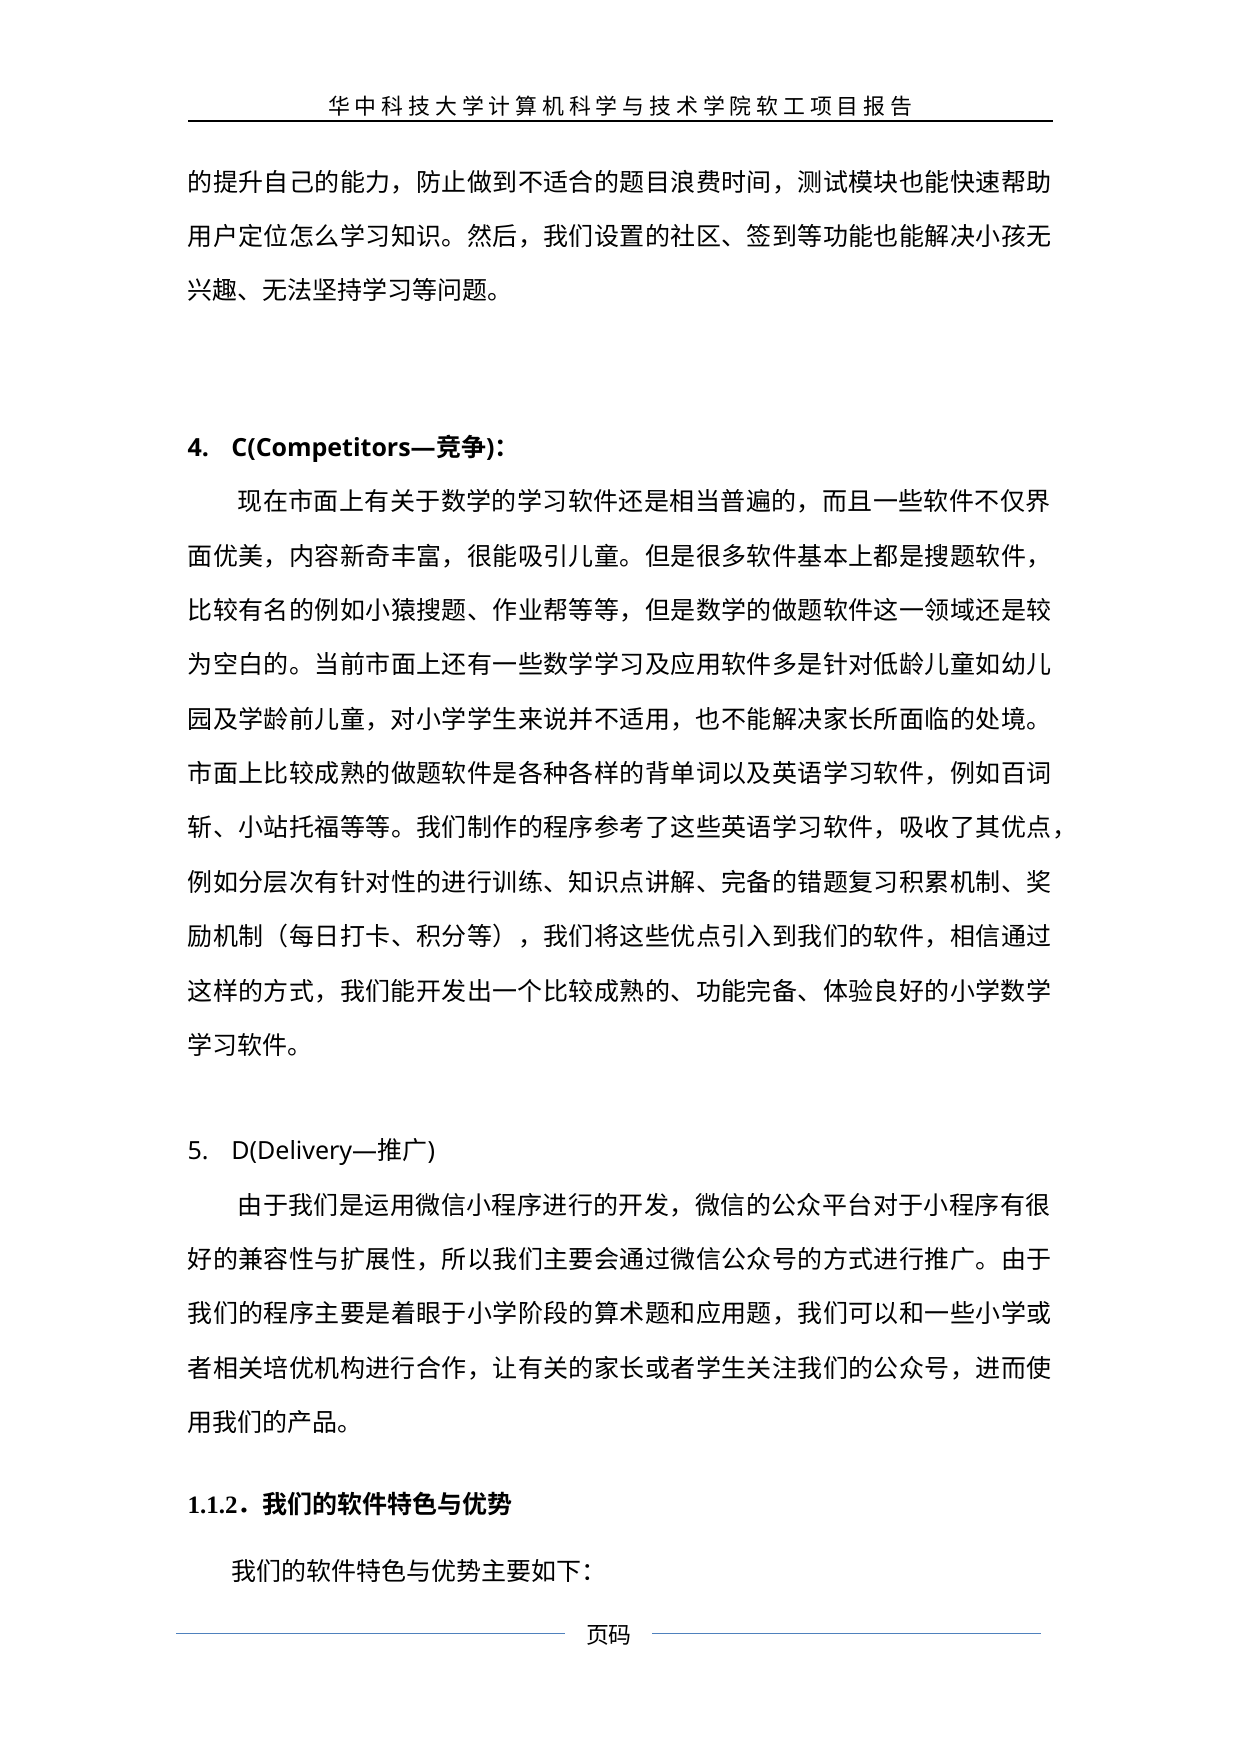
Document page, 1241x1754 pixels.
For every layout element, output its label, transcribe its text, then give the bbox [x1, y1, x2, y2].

list 我们的软件特色与优势主要如下： [231, 1551, 1053, 1587]
list C(Competitors—竞争)： [187, 427, 1053, 463]
list D(Delivery—推广) [187, 1131, 1053, 1167]
text 由于我们是运用微信小程序进行的开发，微信的公众平台对于小程序有很好的兼容性与扩展性，所以我们主要会通过微信公众号的方式进行推广。由于我们的程序主要是着眼于小学阶段的算术题和应用题，我们可以和一些小学或者相关培优机构进行合作，让有关的家长或者学生关注我们的公众号，进而使用我们的产品。 [187, 1185, 1053, 1439]
text 现在市面上有关于数学的学习软件还是相当普遍的，而且一些软件不仅界面优美，内容新奇丰富，很能吸引儿童。但是很多软件基本上都是搜题软件，比较有名的例如小猿搜题、作业帮等等，但是数学的做题软件这一领域还是较为空白的。当前市面上还有一些数学学习及应用软件多是针对低龄儿童如幼儿园及学龄前儿童，对小学学生来说并不适用，也不能解决家长所面临的处境。市面上比较成熟的做题软件是各种各样的背单词以及英语学习软件，例如百词斩、小站托福等等。我们制作的程序参考了这些英语学习软件，吸收了其优点，例如分层次有针对性的进行训练、知识点讲解、完备的错题复习积累机制、奖励机制（每日打卡、积分等），我们将这些优点引入到我们的软件，相信通过这样的方式，我们能开发出一个比较成熟的、功能完备、体验良好的小学数学学习软件。 [187, 482, 1053, 1062]
subtitle 1.1.2．我们的软件特色与优势 [187, 1484, 1053, 1520]
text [187, 162, 1053, 307]
